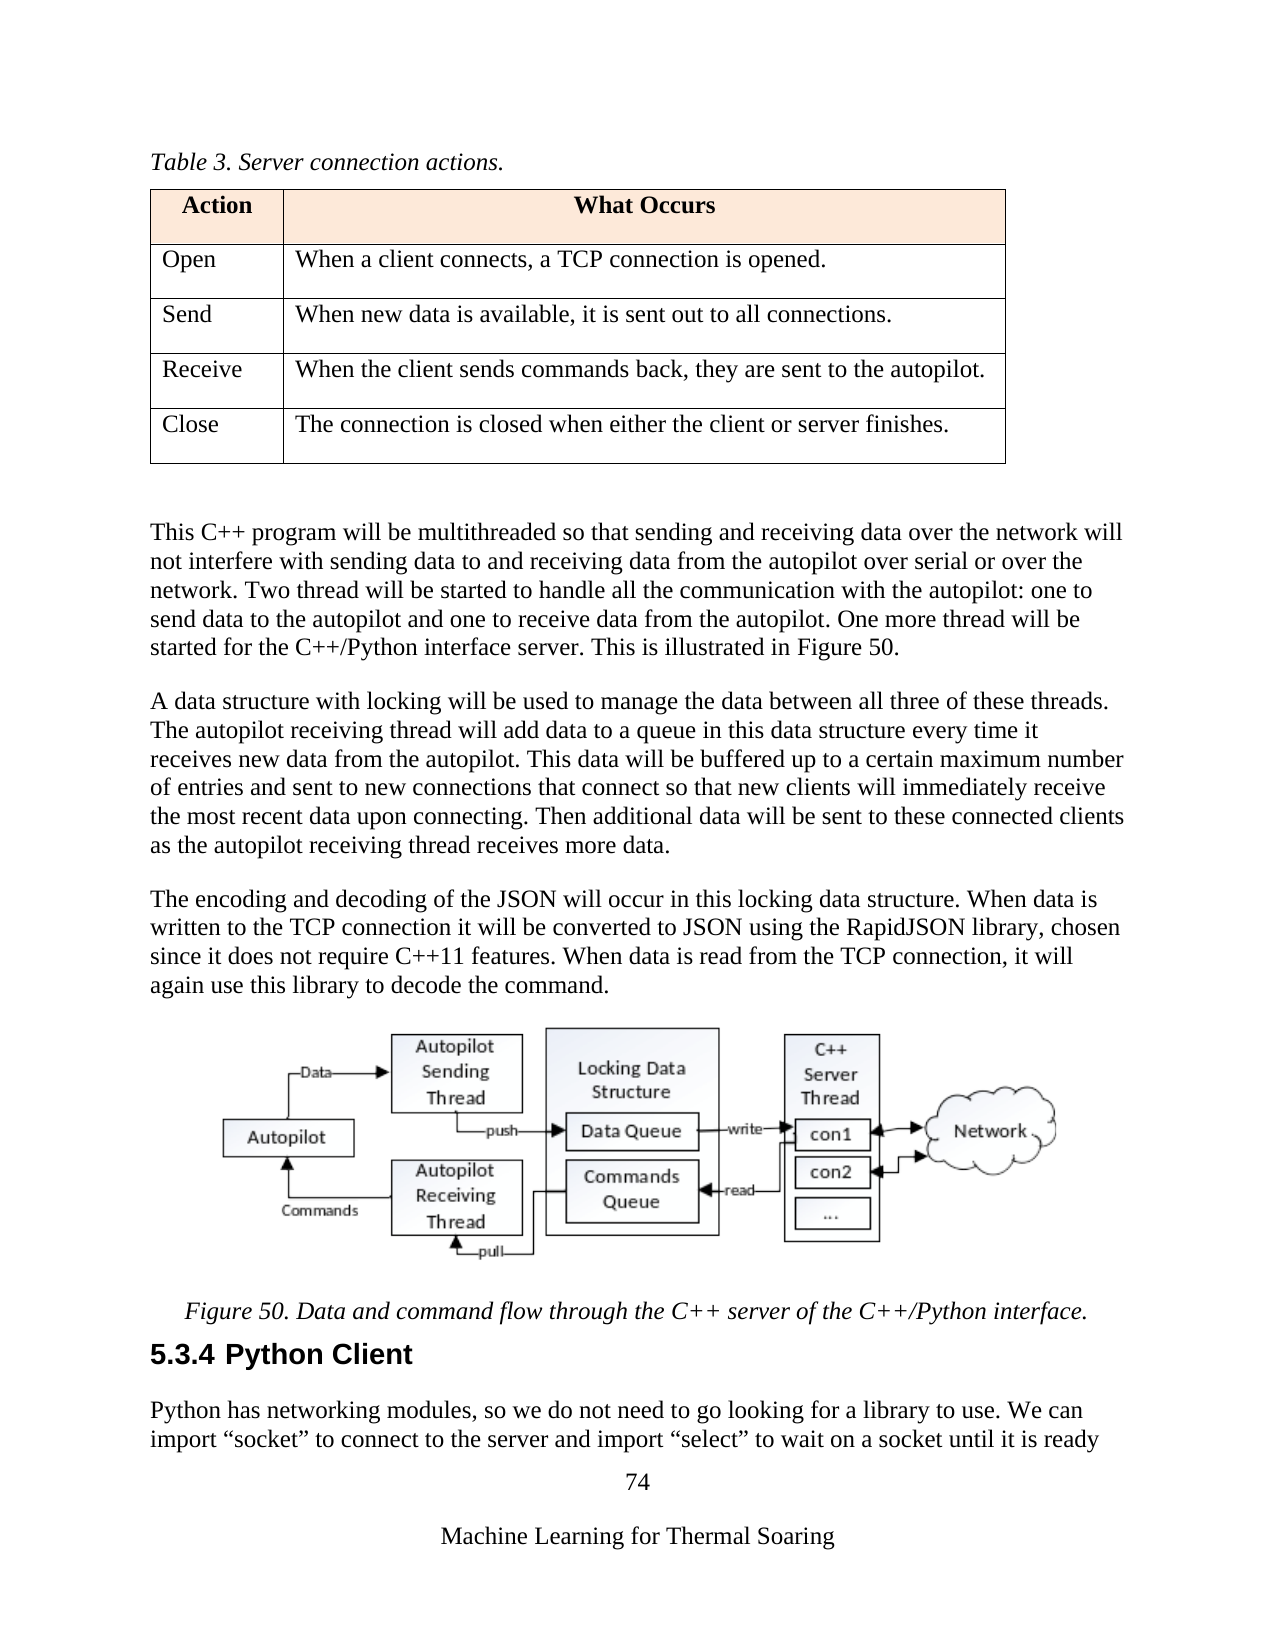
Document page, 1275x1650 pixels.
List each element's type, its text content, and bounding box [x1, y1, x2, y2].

table_cell Open [151, 245, 283, 298]
text Figure 50. Data and command flow through the C++ server of the C++/Python interface. [150, 1296, 1125, 1324]
text Table 3. Server connection actions. [150, 147, 1125, 176]
table_cell When new data is available, it is sent out to all connections. [284, 299, 1005, 353]
table_cell When a client connects, a TCP connection is opened. [284, 245, 1005, 298]
subtitle Python Client [150, 1337, 1125, 1371]
table_cell The connection is closed when either the client or server finishes. [284, 409, 1005, 463]
table_header Action [151, 190, 283, 243]
table_cell Receive [151, 354, 283, 408]
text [150, 1396, 1125, 1453]
table_cell Close [151, 409, 283, 463]
table_header What Occurs [284, 190, 1005, 243]
text This C++ program will be multithreaded so that sending and receiving data over the network will not interfere with sending data to and receiving data from the autopilot over serial or over the network. Two thread will be started to handle all the communication with the autopilot: one to send data to the autopilot and one to receive data from the autopilot. One more thread will be started for the C++/Python interface server. This is illustrated in Figure 50. [150, 517, 1125, 661]
table_cell When the client sends commands back, they are sent to the autopilot. [284, 354, 1005, 408]
text A data structure with locking will be used to manage the data between all three of these threads. The autopilot receiving thread will add data to a queue in this data structure every time it receives new data from the autopilot. This data will be buffered up to a certain maximum number of entries and sent to new connections that connect so that new clients will immediately receive the most recent data upon connecting. Then additional data will be sent to these connected clients as the autopilot receiving thread receives more data. [150, 686, 1125, 859]
text The encoding and decoding of the JSON will occur in this locking data structure. When data is written to the TCP connection it will be converted to JSON using the RapidJSON library, chosen since it does not require C++11 features. When data is read from the TCP connection, it will again use this library to decode the command. [150, 884, 1125, 999]
table_cell Send [151, 299, 283, 353]
